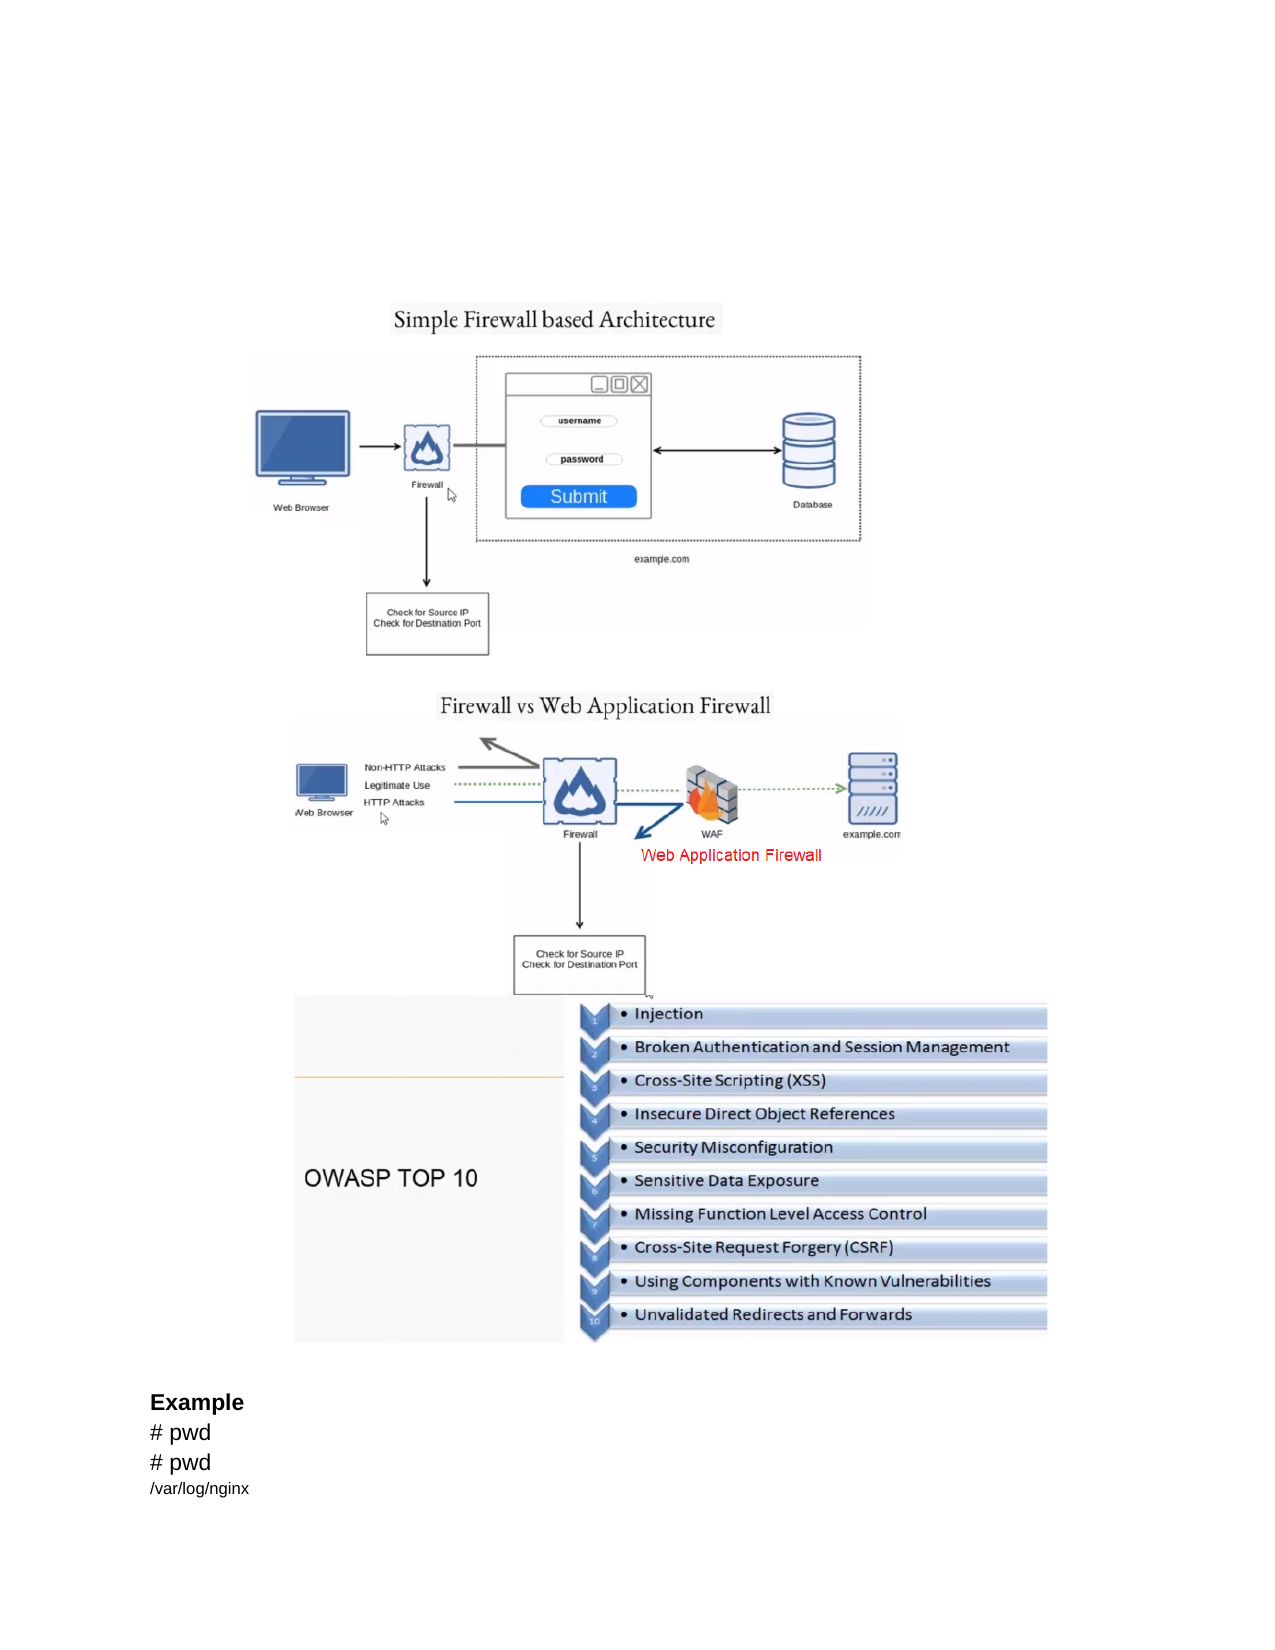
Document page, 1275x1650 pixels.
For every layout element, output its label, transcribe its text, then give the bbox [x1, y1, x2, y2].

text Example [150, 1388, 1125, 1415]
picture [294, 679, 1048, 1343]
picture [250, 291, 866, 655]
text # pwd [150, 1449, 1125, 1475]
text # pwd [150, 1419, 1125, 1445]
text /var/log/nginx [150, 1479, 1125, 1498]
